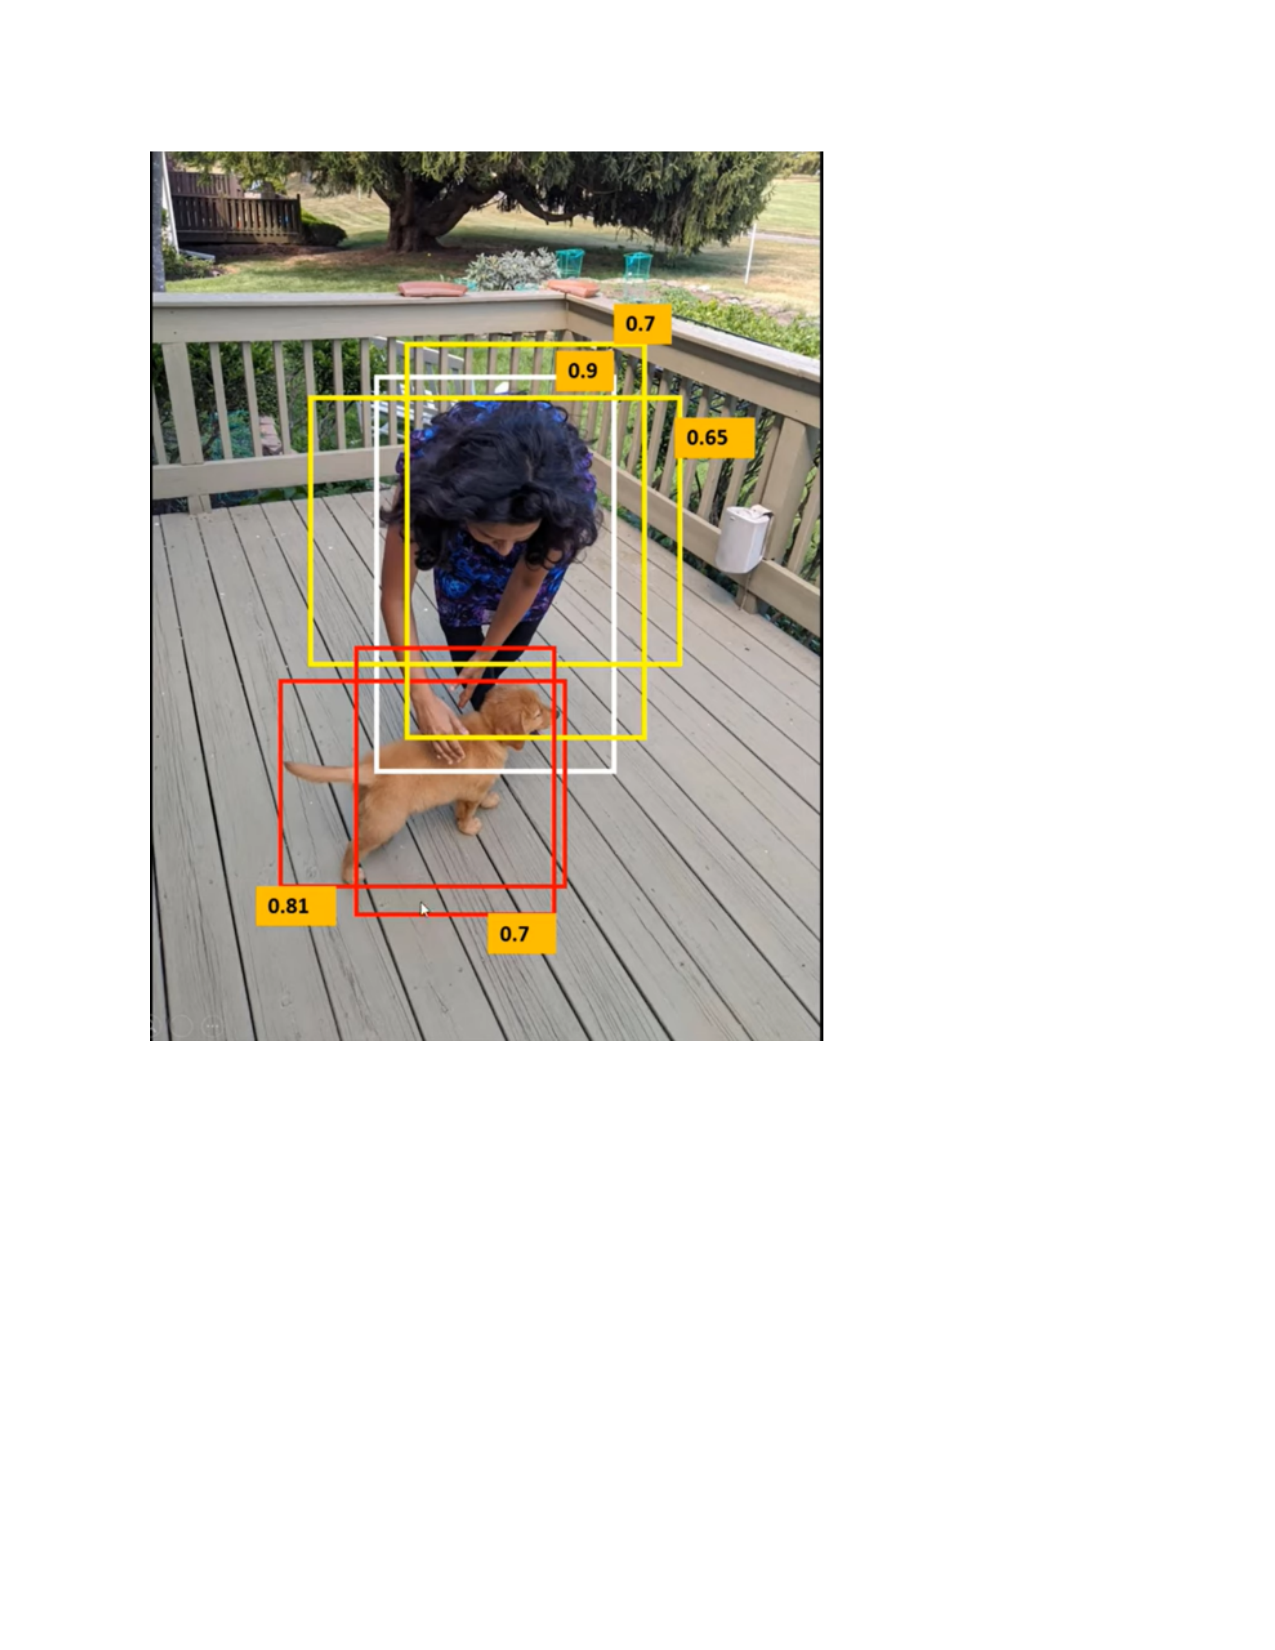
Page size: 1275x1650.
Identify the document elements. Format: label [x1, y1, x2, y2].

picture [150, 150, 824, 1041]
